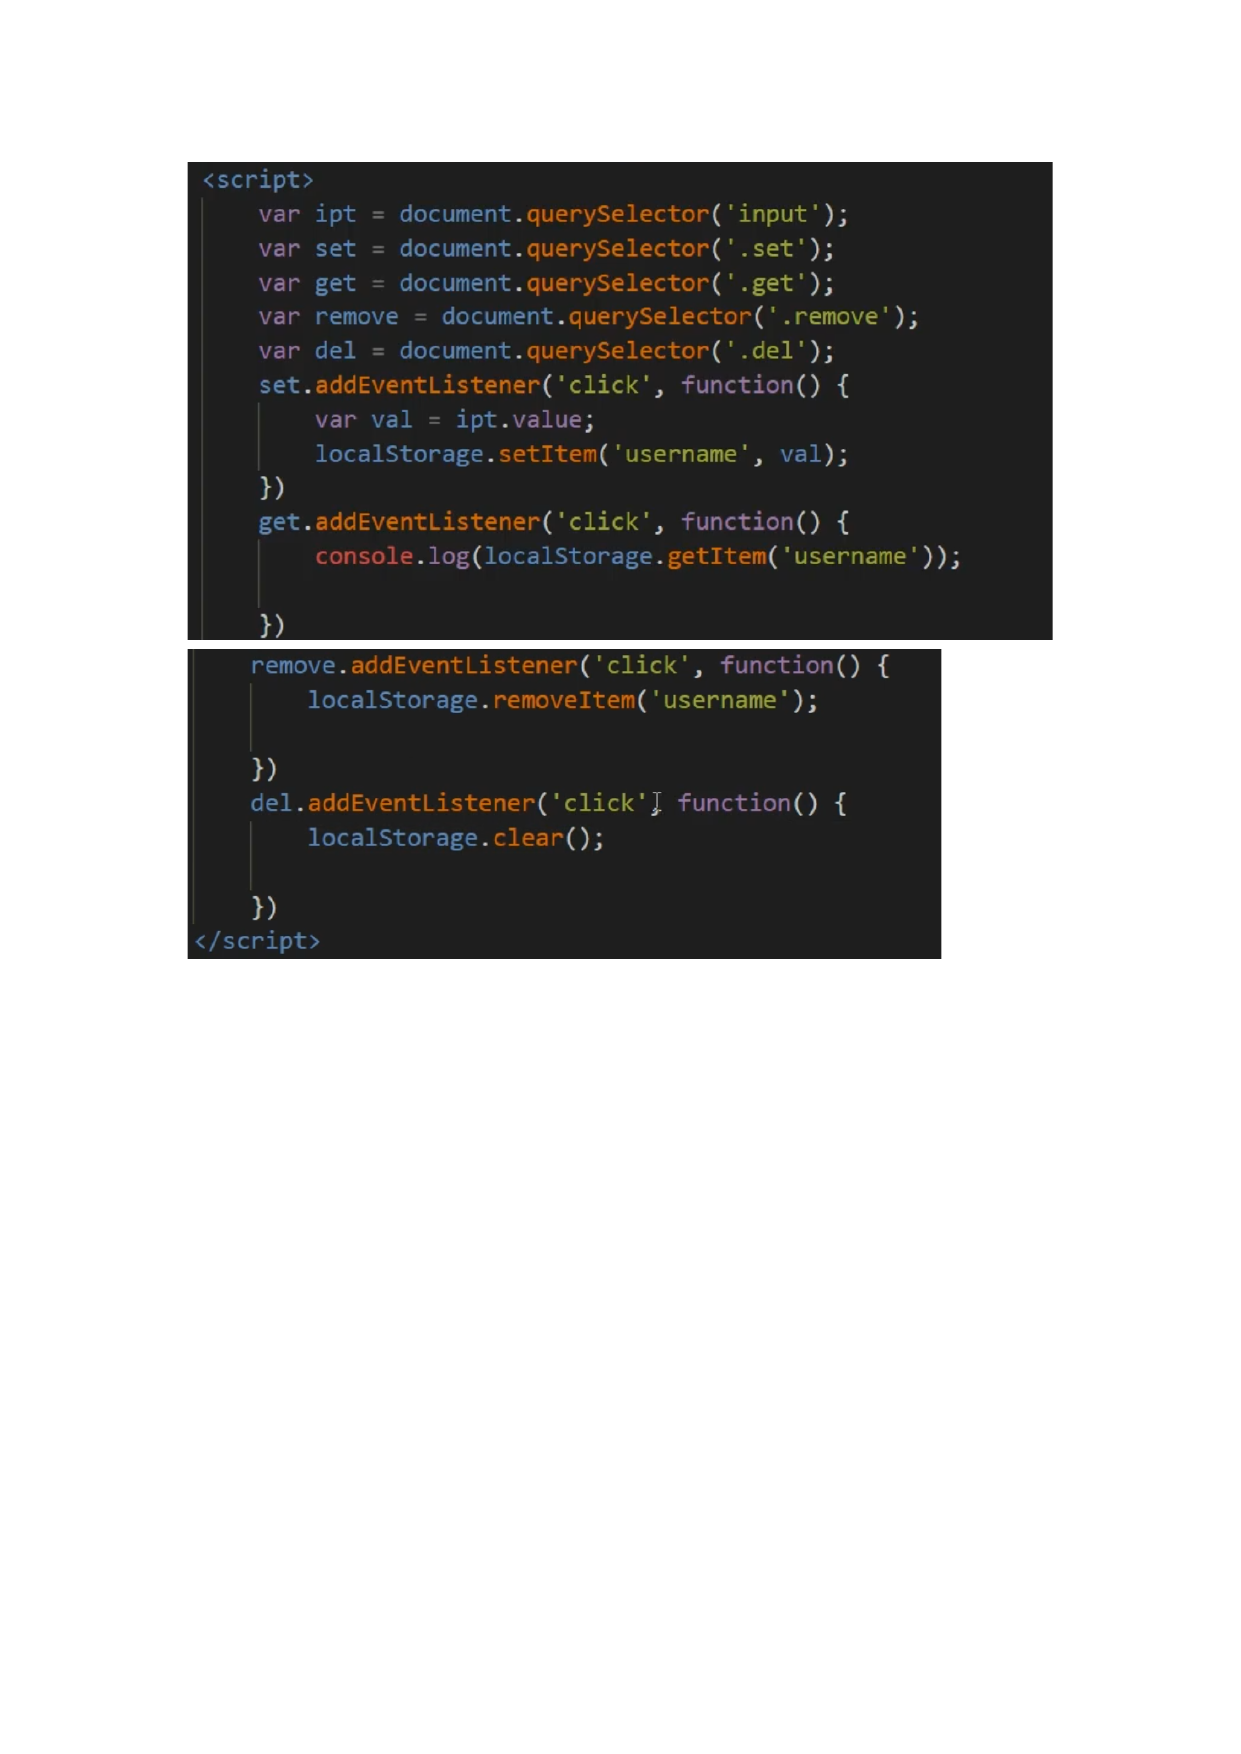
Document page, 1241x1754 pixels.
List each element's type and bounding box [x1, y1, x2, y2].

picture [187, 162, 1053, 640]
picture [187, 649, 942, 959]
